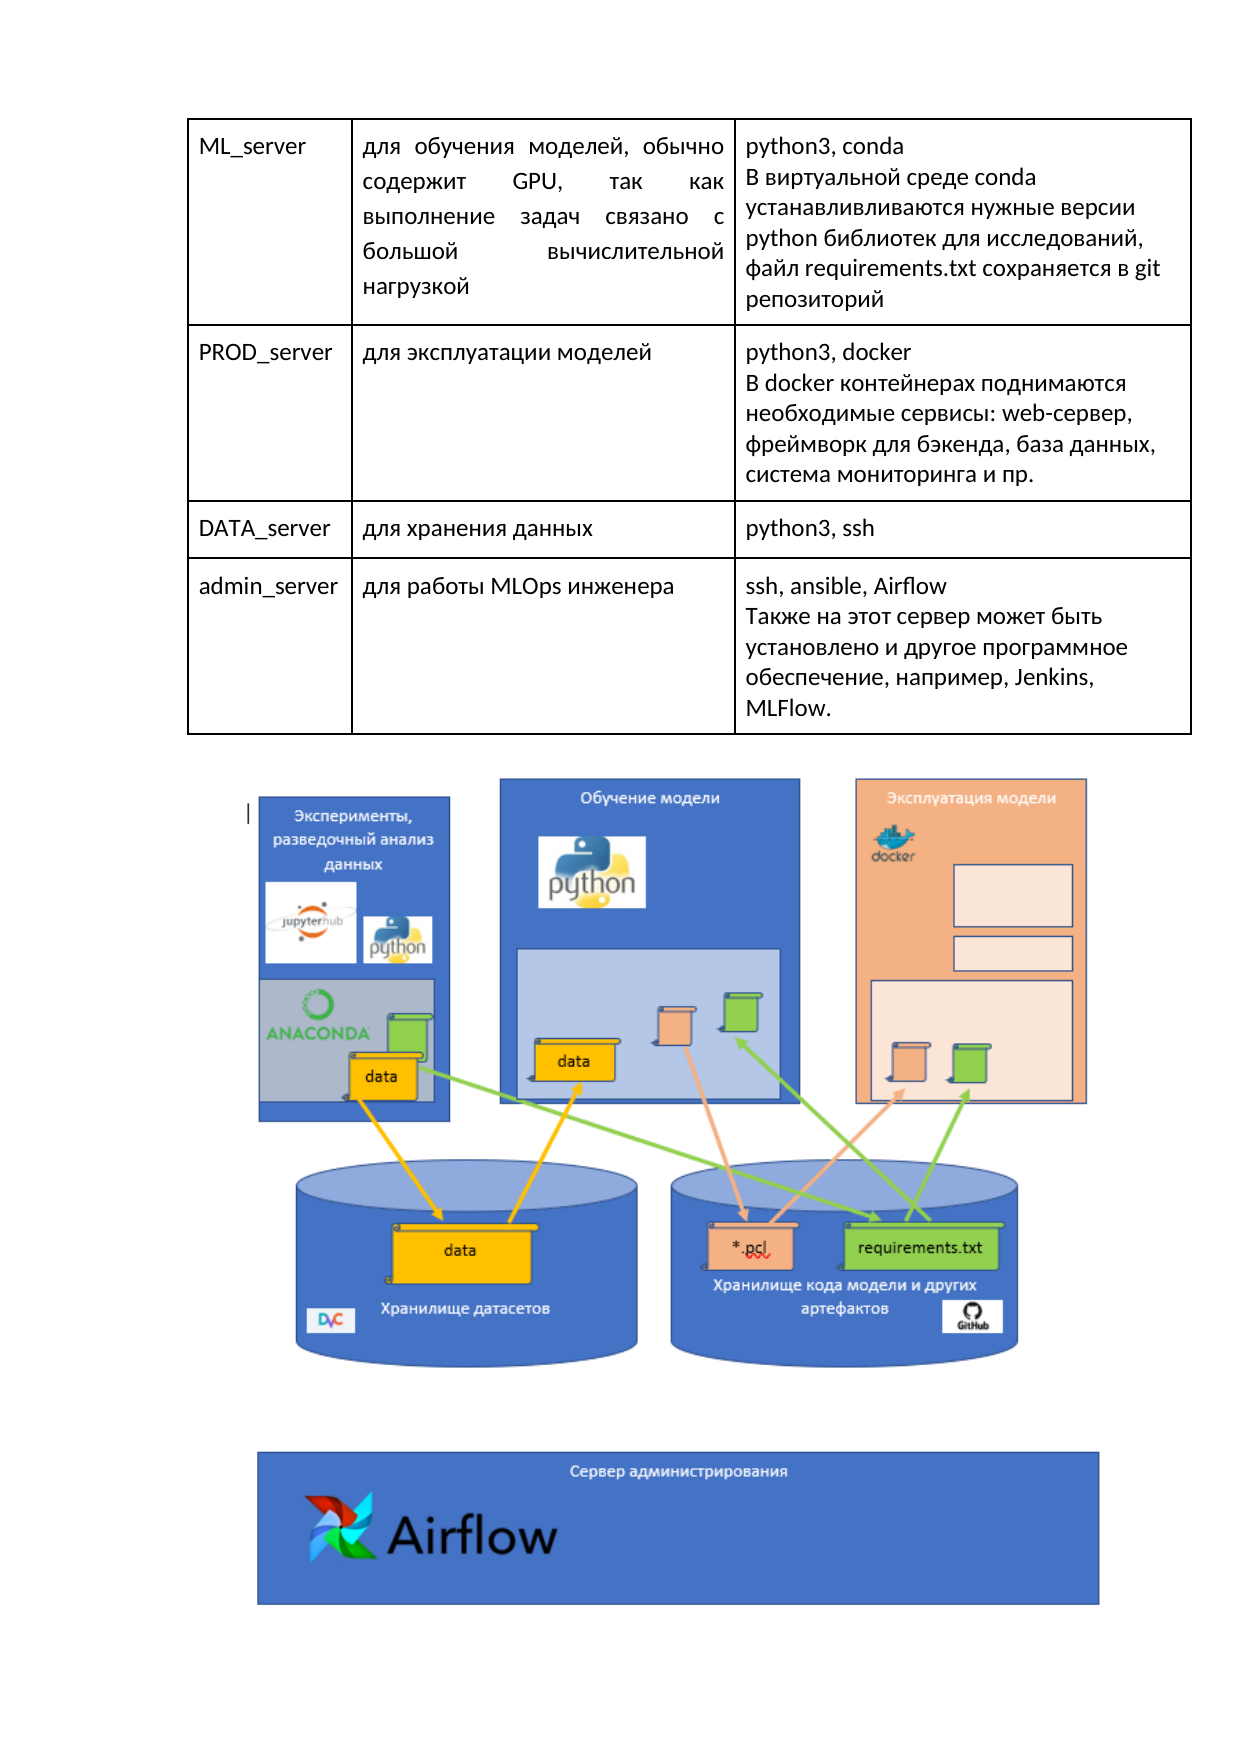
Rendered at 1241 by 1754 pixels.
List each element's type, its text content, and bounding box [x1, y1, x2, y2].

table_cell python3, docker В docker контейнерах поднимаются необходимые сервисы: web-сервер, фреймворк для бэкенда, база данных, система мониторинга и пр. [736, 326, 1190, 499]
table_cell для работы MLOps инженера [353, 559, 734, 733]
table_cell python3, conda В виртуальной среде conda устанавливливаются нужные версии python библиотек для исследований, файл requirements.txt сохраняется в git репозиторий [736, 120, 1190, 324]
table_cell python3, ssh [736, 502, 1190, 557]
table_cell ML_server [189, 120, 351, 324]
table_cell admin_server [189, 559, 351, 733]
table_cell для обучения моделей, обычно содержит GPU, так как выполнение задач связано с большой вычислительной нагрузкой [353, 120, 734, 324]
table_cell DATA_server [189, 502, 351, 557]
table_cell для эксплуатации моделей [353, 326, 734, 499]
table_cell для хранения данных [353, 502, 734, 557]
table_cell ssh, ansible, Airflow Также на этот сервер может быть установлено и другое программное обеспечение, например, Jenkins, MLFlow. [736, 559, 1190, 733]
table_cell PROD_server [189, 326, 351, 499]
picture [245, 770, 1112, 1623]
